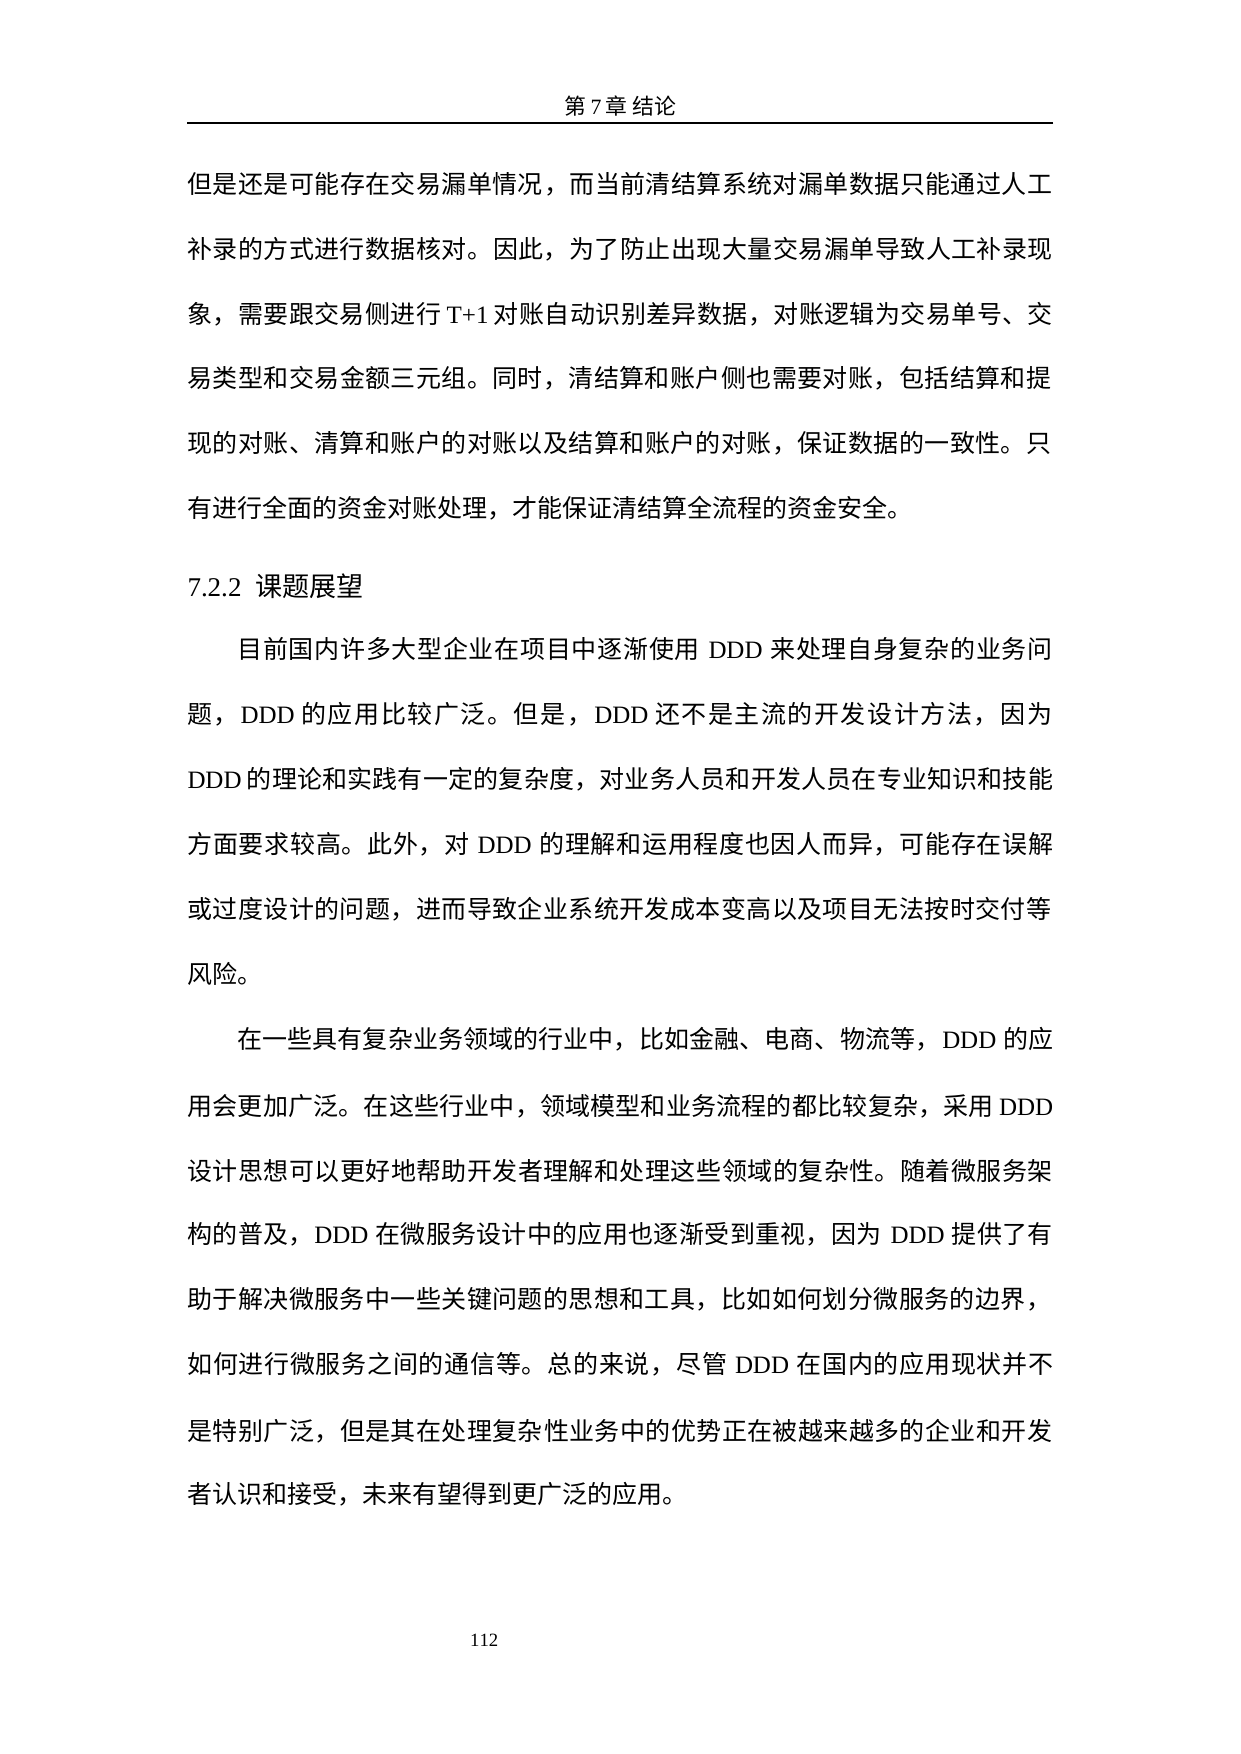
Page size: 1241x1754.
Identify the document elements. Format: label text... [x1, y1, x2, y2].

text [187, 150, 1053, 540]
text 在一些具有复杂业务领域的行业中，比如金融、电商、物流等，DDD 的应用会更加广泛。在这些行业中，领域模型和业务流程的都比较复杂，采用DDD 设计思想可以更好地帮助开发者理解和处理这些领域的复杂性。随着微服务架构的普及，DDD 在微服务设计中的应用也逐渐受到重视，因为 DDD 提供了有助于解决微服务中一些关键问题的思想和工具，比如如何划分微服务的边界，如何进行微服务之间的通信等。总的来说，尽管 DDD 在国内的应用现状并不是特别广泛，但是其在处理复杂性业务中的优势正在被越来越多的企业和开发者认识和接受，未来有望得到更广泛的应用。 [187, 1007, 1053, 1527]
text 7.2.2 课题展望 [187, 565, 1053, 604]
text 目前国内许多大型企业在项目中逐渐使用 DDD 来处理自身复杂的业务问题，DDD的应用比较广泛。但是，DDD还不是主流的开发设计方法，因为 DDD的理论和实践有一定的复杂度，对业务人员和开发人员在专业知识和技能方面要求较高。此外，对 DDD 的理解和运用程度也因人而异，可能存在误解或过度设计的问题，进而导致企业系统开发成本变高以及项目无法按时交付等风险。 [187, 617, 1053, 1007]
